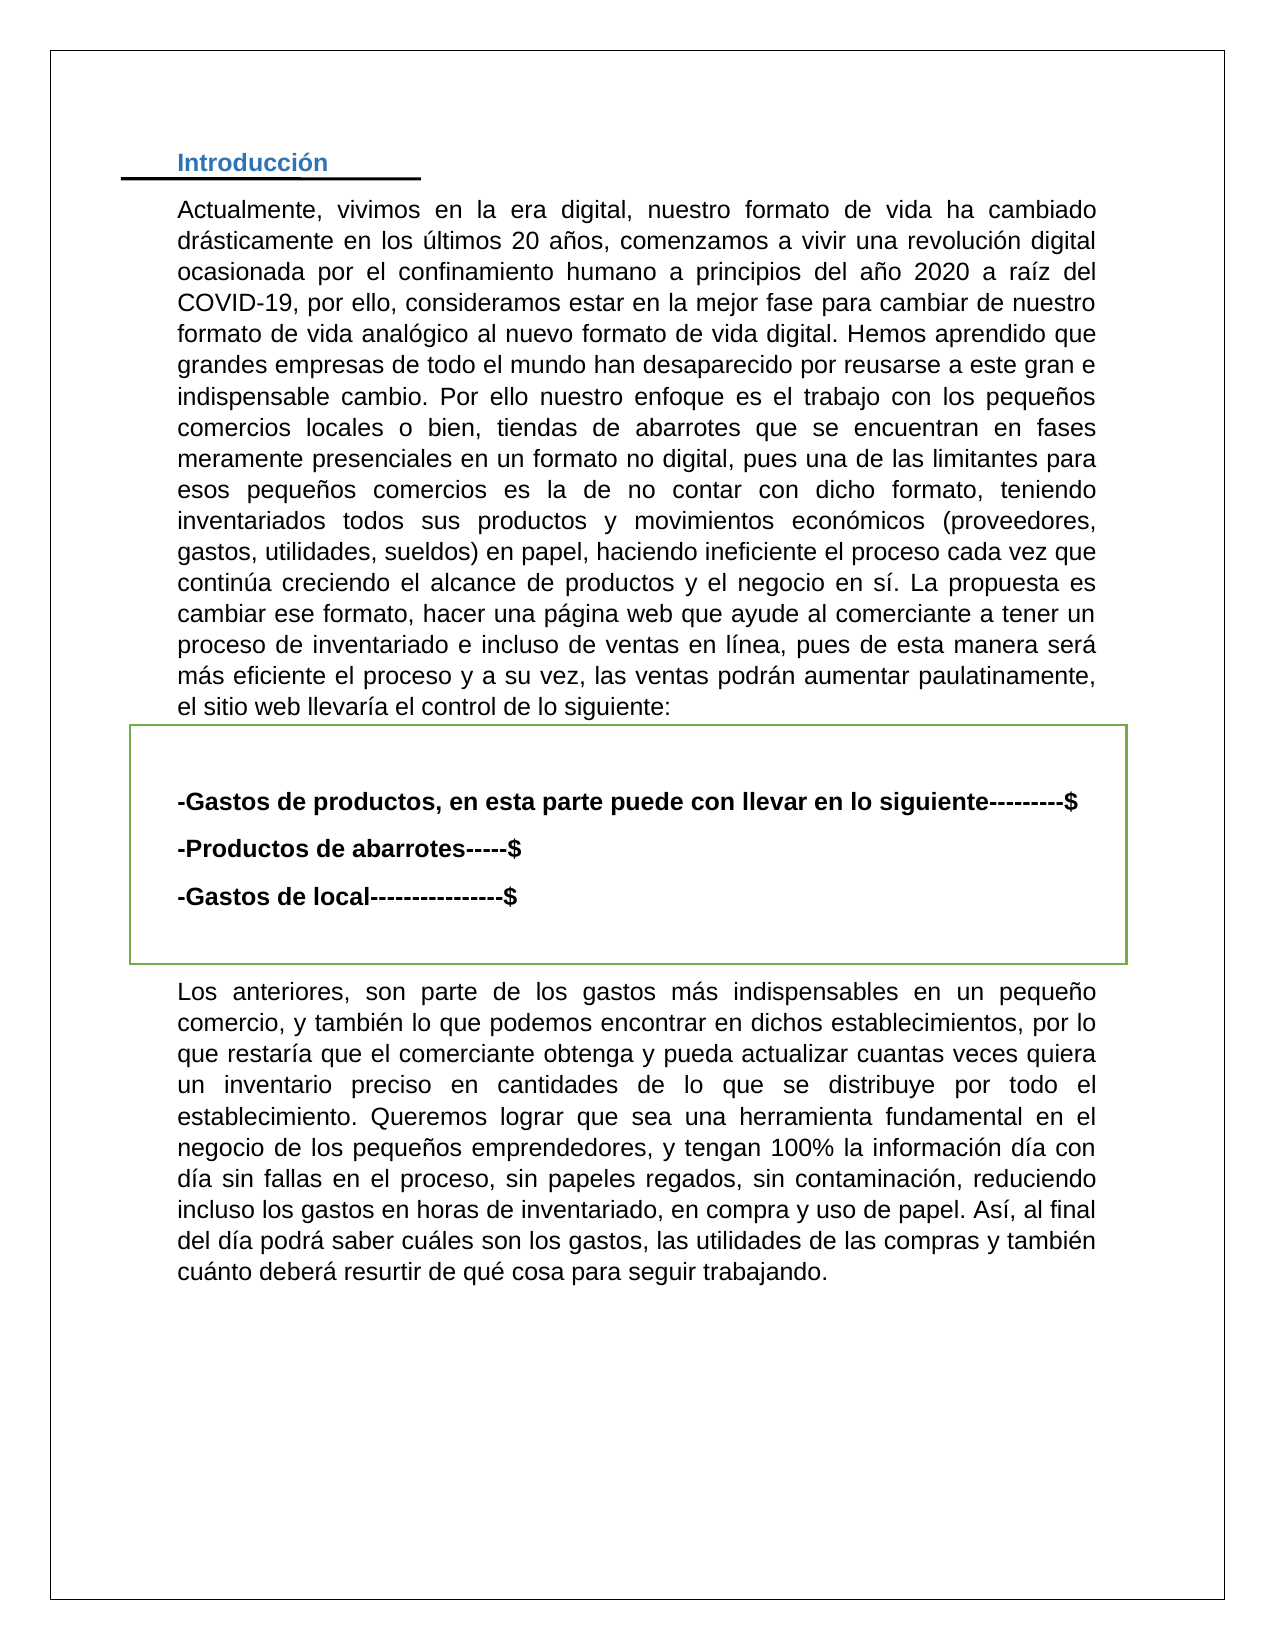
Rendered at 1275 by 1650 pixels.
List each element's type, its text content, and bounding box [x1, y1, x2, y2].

text Los anteriores, son parte de los gastos más indispensables en un pequeño comercio, y también lo que podemos encontrar en dichos establecimientos, por lo que restaría que el comerciante obtenga y pueda actualizar cuantas veces quiera un inventario preciso en cantidades de lo que se distribuye por todo el establecimiento. Queremos lograr que sea una herramienta fundamental en el negocio de los pequeños emprendedores, y tengan 100% la información día con día sin fallas en el proceso, sin papeles regados, sin contaminación, reduciendo incluso los gastos en horas de inventariado, en compra y uso de papel. Así, al final del día podrá saber cuáles son los gastos, las utilidades de las compras y también cuánto deberá resurtir de qué cosa para seguir trabajando. [177, 977, 1098, 1285]
text -Gastos de local----------------$ [177, 882, 1098, 911]
text -Gastos de productos, en esta parte puede con llevar en lo siguiente---------$ [177, 786, 1098, 815]
text Actualmente, vivimos en la era digital, nuestro formato de vida ha cambiado drásticamente en los últimos 20 años, comenzamos a vivir una revolución digital ocasionada por el confinamiento humano a principios del año 2020 a raíz del COVID-19, por ello, consideramos estar en la mejor fase para cambiar de nuestro formato de vida analógico al nuevo formato de vida digital. Hemos aprendido que grandes empresas de todo el mundo han desaparecido por reusarse a este gran e indispensable cambio. Por ello nuestro enfoque es el trabajo con los pequeños comercios locales o bien, tiendas de abarrotes que se encuentran en fases meramente presenciales en un formato no digital, pues una de las limitantes para esos pequeños comercios es la de no contar con dicho formato, teniendo inventariados todos sus productos y movimientos económicos (proveedores, gastos, utilidades, sueldos) en papel, haciendo ineficiente el proceso cada vez que continúa creciendo el alcance de productos y el negocio en sí. La propuesta es cambiar ese formato, hacer una página web que ayude al comerciante a tener un proceso de inventariado e incluso de ventas en línea, pues de esta manera será más eficiente el proceso y a su vez, las ventas podrán aumentar paulatinamente, el sitio web llevaría el control de lo siguiente: [177, 195, 1098, 721]
text -Productos de abarrotes-----$ [177, 834, 1098, 863]
